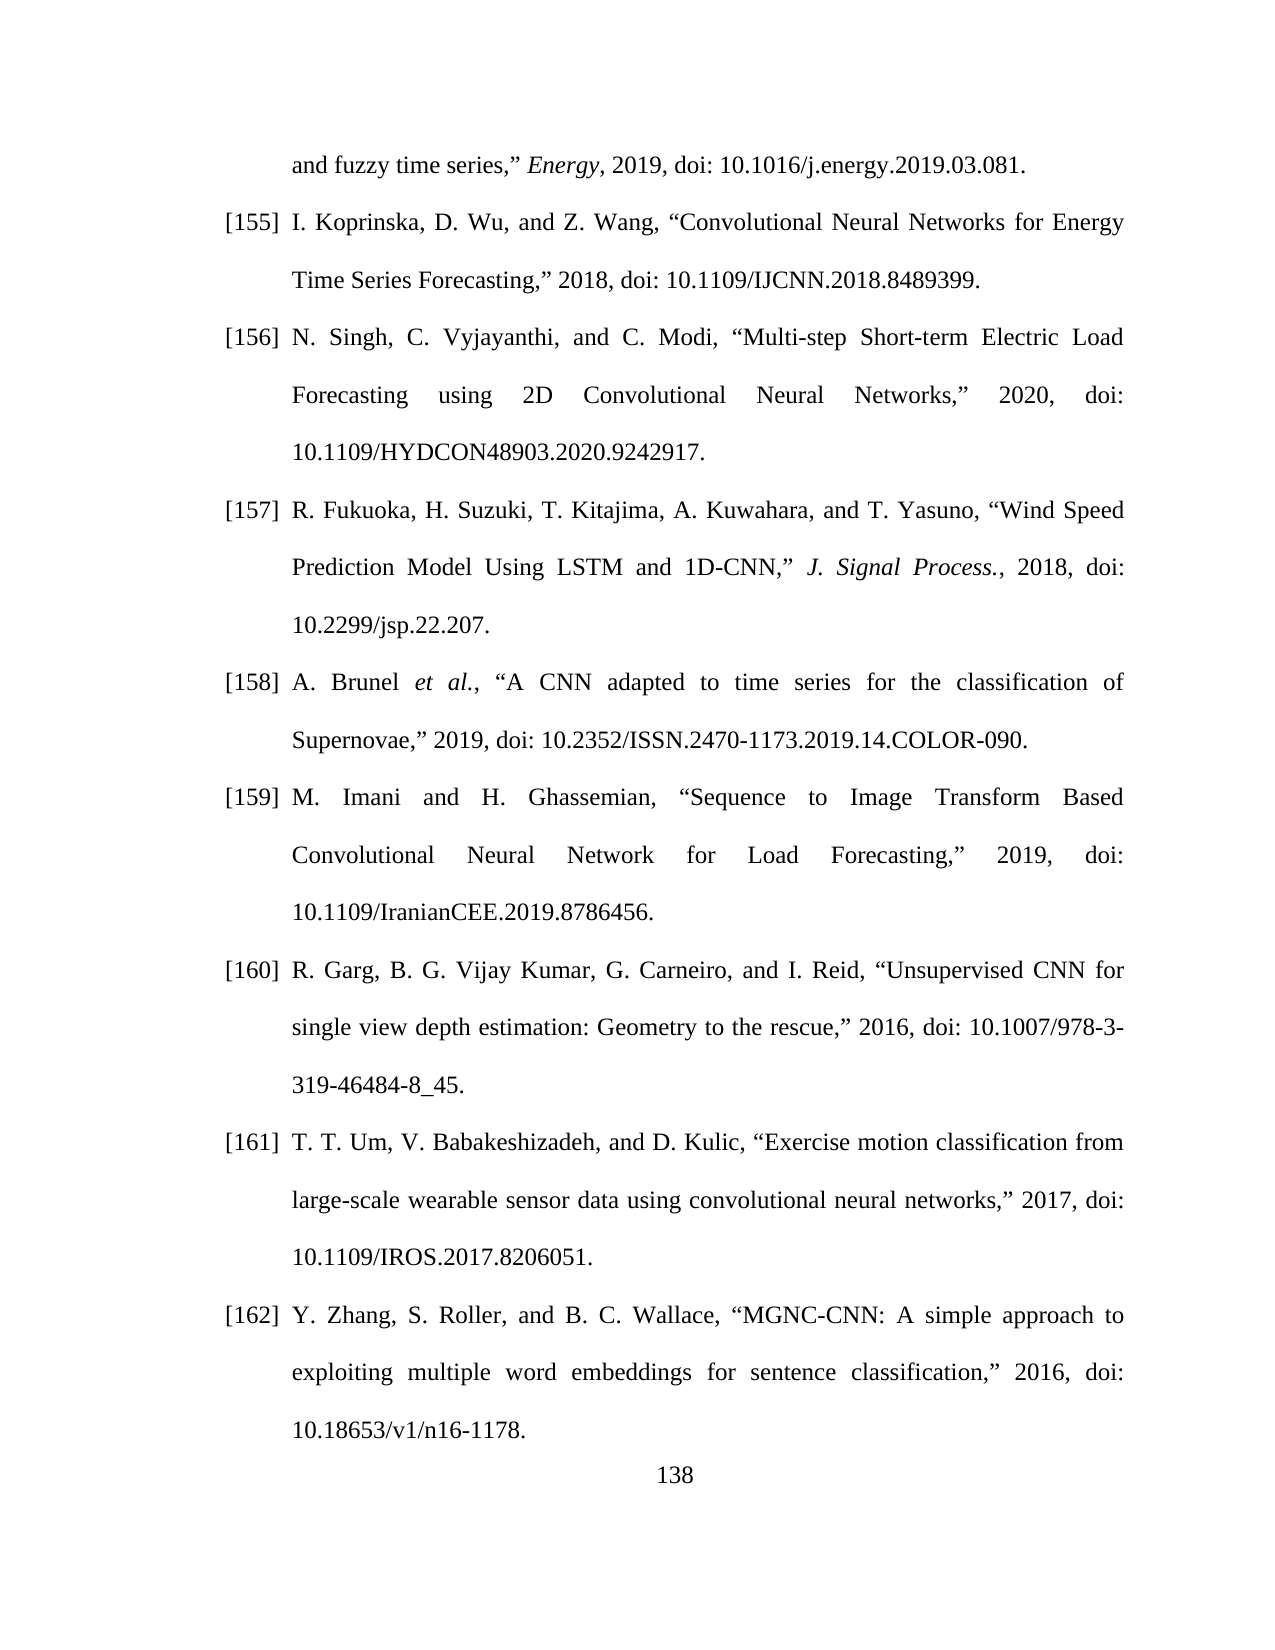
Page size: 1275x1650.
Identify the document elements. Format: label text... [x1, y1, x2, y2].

text [161] T. T. Um, V. Babakeshizadeh, and D. Kulic, “Exercise motion classification from large-scale wearable sensor data using convolutional neural networks,” 2017, doi: 10.1109/IROS.2017.8206051. [225, 1127, 1125, 1271]
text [225, 150, 1125, 179]
text [157] R. Fukuoka, H. Suzuki, T. Kitajima, A. Kuwahara, and T. Yasuno, “Wind Speed Prediction Model Using LSTM and 1D-CNN,” J. Signal Process., 2018, doi: 10.2299/jsp.22.207. [225, 495, 1125, 639]
text [160] R. Garg, B. G. Vijay Kumar, G. Carneiro, and I. Reid, “Unsupervised CNN for single view depth estimation: Geometry to the rescue,” 2016, doi: 10.1007/978-3-319-46484-8_45. [225, 955, 1125, 1099]
text [162] Y. Zhang, S. Roller, and B. C. Wallace, “MGNC-CNN: A simple approach to exploiting multiple word embeddings for sentence classification,” 2016, doi: 10.18653/v1/n16-1178. [225, 1300, 1125, 1444]
text [159] M. Imani and H. Ghassemian, “Sequence to Image Transform Based Convolutional Neural Network for Load Forecasting,” 2019, doi: 10.1109/IranianCEE.2019.8786456. [225, 782, 1125, 926]
text [158] A. Brunel et al., “A CNN adapted to time series for the classification of Supernovae,” 2019, doi: 10.2352/ISSN.2470-1173.2019.14.COLOR-090. [225, 667, 1125, 754]
text [155] I. Koprinska, D. Wu, and Z. Wang, “Convolutional Neural Networks for Energy Time Series Forecasting,” 2018, doi: 10.1109/IJCNN.2018.8489399. [225, 207, 1125, 294]
text [156] N. Singh, C. Vyjayanthi, and C. Modi, “Multi-step Short-term Electric Load Forecasting using 2D Convolutional Neural Networks,” 2020, doi: 10.1109/HYDCON48903.2020.9242917. [225, 322, 1125, 466]
